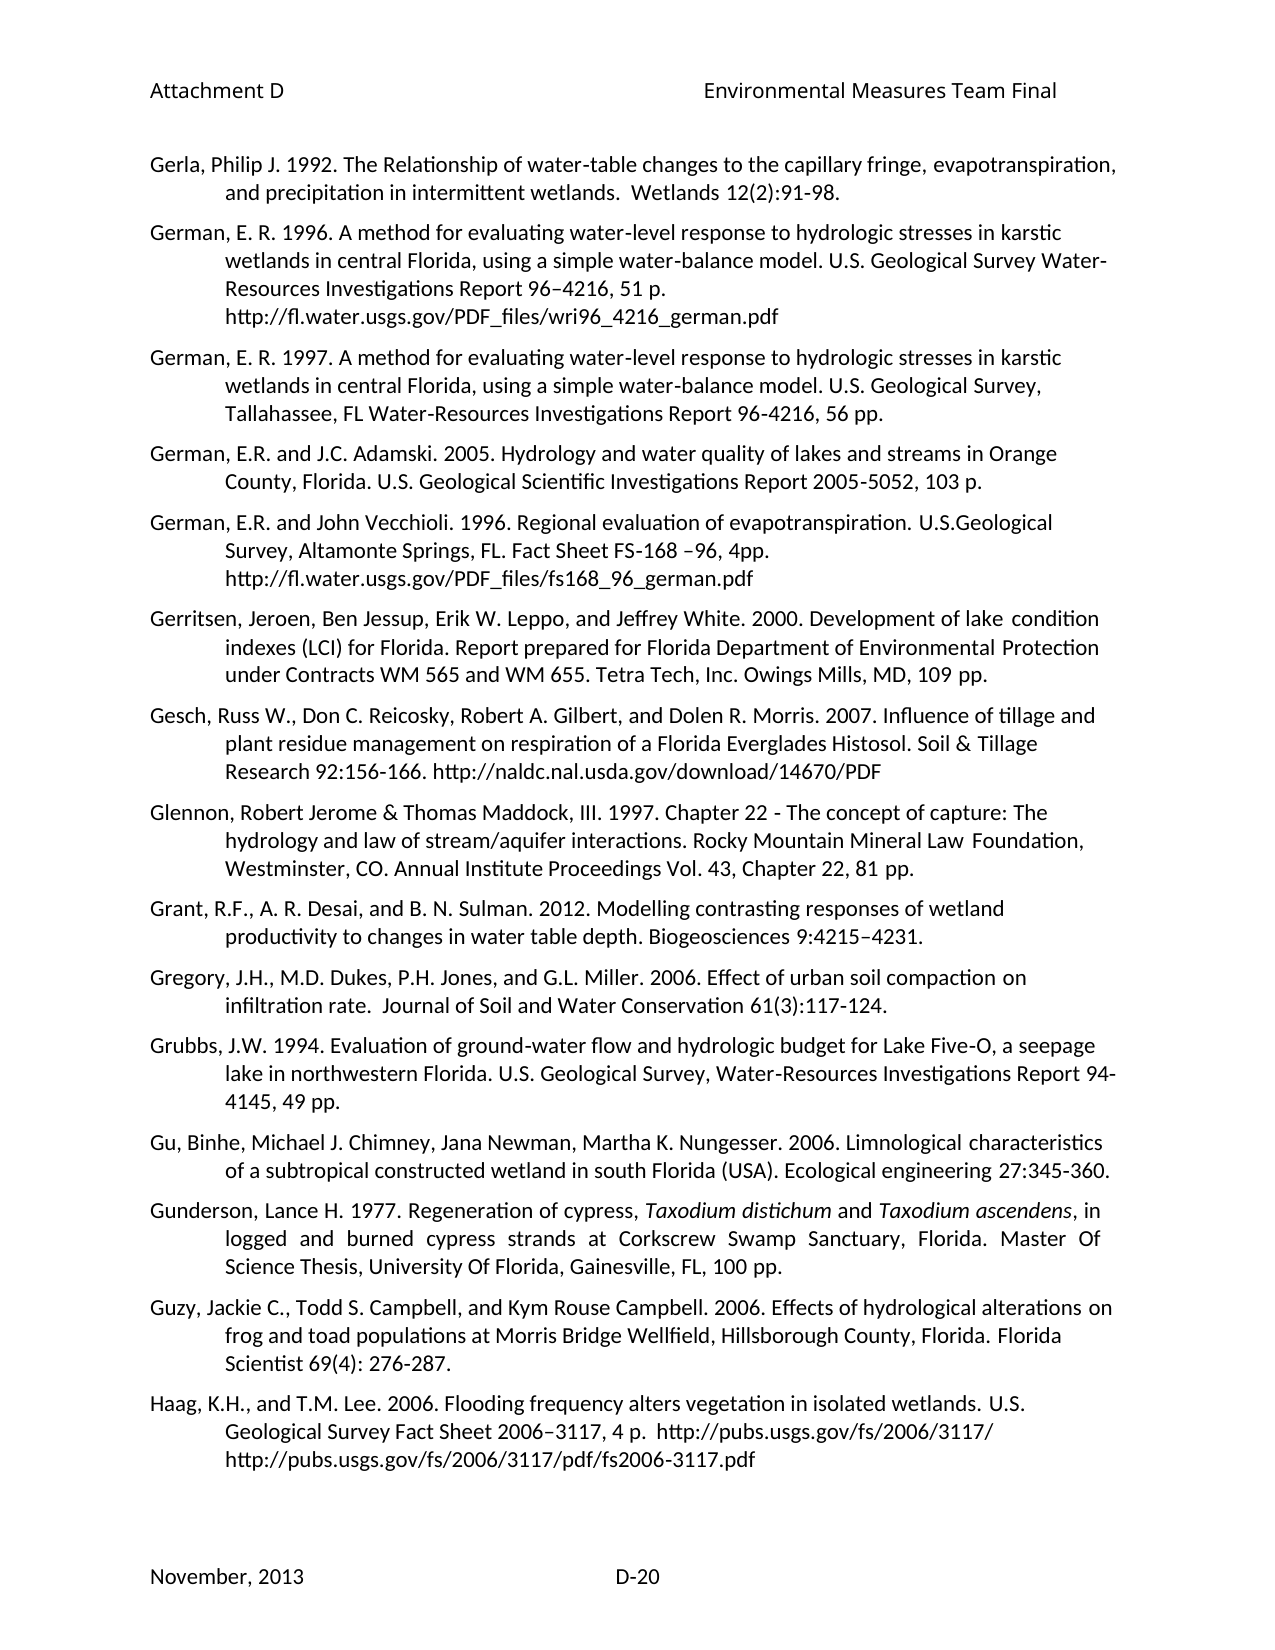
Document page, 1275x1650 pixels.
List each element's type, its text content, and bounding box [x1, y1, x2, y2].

text Gerla, Philip J. 1992. The Relationship of water‐table changes to the capillary fringe, evapotranspiration, and precipitation in intermittent wetlands. Wetlands 12(2):91‐98. [150, 150, 1121, 206]
text German, E.R. and J.C. Adamski. 2005. Hydrology and water quality of lakes and streams in Orange County, Florida. U.S. Geological Scientific Investigations Report 2005‐5052, 103 p. [150, 439, 1121, 496]
text Grant, R.F., A. R. Desai, and B. N. Sulman. 2012. Modelling contrasting responses of wetland productivity to changes in water table depth. Biogeosciences 9:4215–4231. [150, 894, 1121, 950]
text German, E.R. and John Vecchioli. 1996. Regional evaluation of evapotranspiration. U.S.Geological Survey, Altamonte Springs, FL. Fact Sheet FS‐168 –96, 4pp. http://fl.water.usgs.gov/PDF_files/fs168_96_german.pdf [150, 508, 1111, 592]
text Gunderson, Lance H. 1977. Regeneration of cypress, Taxodium distichum and Taxodium ascendens, in logged and burned cypress strands at Corkscrew Swamp Sanctuary, Florida. Master Of Science Thesis, University Of Florida, Gainesville, FL, 100 pp. [150, 1196, 1101, 1280]
text Glennon, Robert Jerome & Thomas Maddock, III. 1997. Chapter 22 ‐ The concept of capture: The hydrology and law of stream/aquifer interactions. Rocky Mountain Mineral Law Foundation, Westminster, CO. Annual Institute Proceedings Vol. 43, Chapter 22, 81 pp. [150, 798, 1121, 882]
text Grubbs, J.W. 1994. Evaluation of ground‐water flow and hydrologic budget for Lake Five‐O, a seepage lake in northwestern Florida. U.S. Geological Survey, Water‐Resources Investigations Report 94‐ 4145, 49 pp. [150, 1031, 1121, 1115]
text Gregory, J.H., M.D. Dukes, P.H. Jones, and G.L. Miller. 2006. Effect of urban soil compaction on infiltration rate. Journal of Soil and Water Conservation 61(3):117‐124. [150, 963, 1121, 1019]
text Guzy, Jackie C., Todd S. Campbell, and Kym Rouse Campbell. 2006. Effects of hydrological alterations on frog and toad populations at Morris Bridge Wellfield, Hillsborough County, Florida. Florida Scientist 69(4): 276‐287. [150, 1293, 1121, 1377]
text Haag, K.H., and T.M. Lee. 2006. Flooding frequency alters vegetation in isolated wetlands. U.S. Geological Survey Fact Sheet 2006–3117, 4 p. http://pubs.usgs.gov/fs/2006/3117/ http://pubs.usgs.gov/fs/2006/3117/pdf/fs2006‐3117.pdf [150, 1389, 1111, 1473]
text German, E. R. 1996. A method for evaluating water‐level response to hydrologic stresses in karstic wetlands in central Florida, using a simple water‐balance model. U.S. Geological Survey Water‐ Resources Investigations Report 96–4216, 51 p. http://fl.water.usgs.gov/PDF_files/wri96_4216_german.pdf [150, 218, 1121, 330]
text Gerritsen, Jeroen, Ben Jessup, Erik W. Leppo, and Jeffrey White. 2000. Development of lake condition indexes (LCI) for Florida. Report prepared for Florida Department of Environmental Protection under Contracts WM 565 and WM 655. Tetra Tech, Inc. Owings Mills, MD, 109 pp. [150, 604, 1099, 689]
text Gu, Binhe, Michael J. Chimney, Jana Newman, Martha K. Nungesser. 2006. Limnological characteristics of a subtropical constructed wetland in south Florida (USA). Ecological engineering 27:345‐360. [150, 1128, 1111, 1184]
text Gesch, Russ W., Don C. Reicosky, Robert A. Gilbert, and Dolen R. Morris. 2007. Influence of tillage and plant residue management on respiration of a Florida Everglades Histosol. Soil & Tillage Research 92:156‐166. http://naldc.nal.usda.gov/download/14670/PDF [150, 701, 1111, 785]
text German, E. R. 1997. A method for evaluating water‐level response to hydrologic stresses in karstic wetlands in central Florida, using a simple water‐balance model. U.S. Geological Survey, Tallahassee, FL Water‐Resources Investigations Report 96‐4216, 56 pp. [150, 343, 1121, 427]
